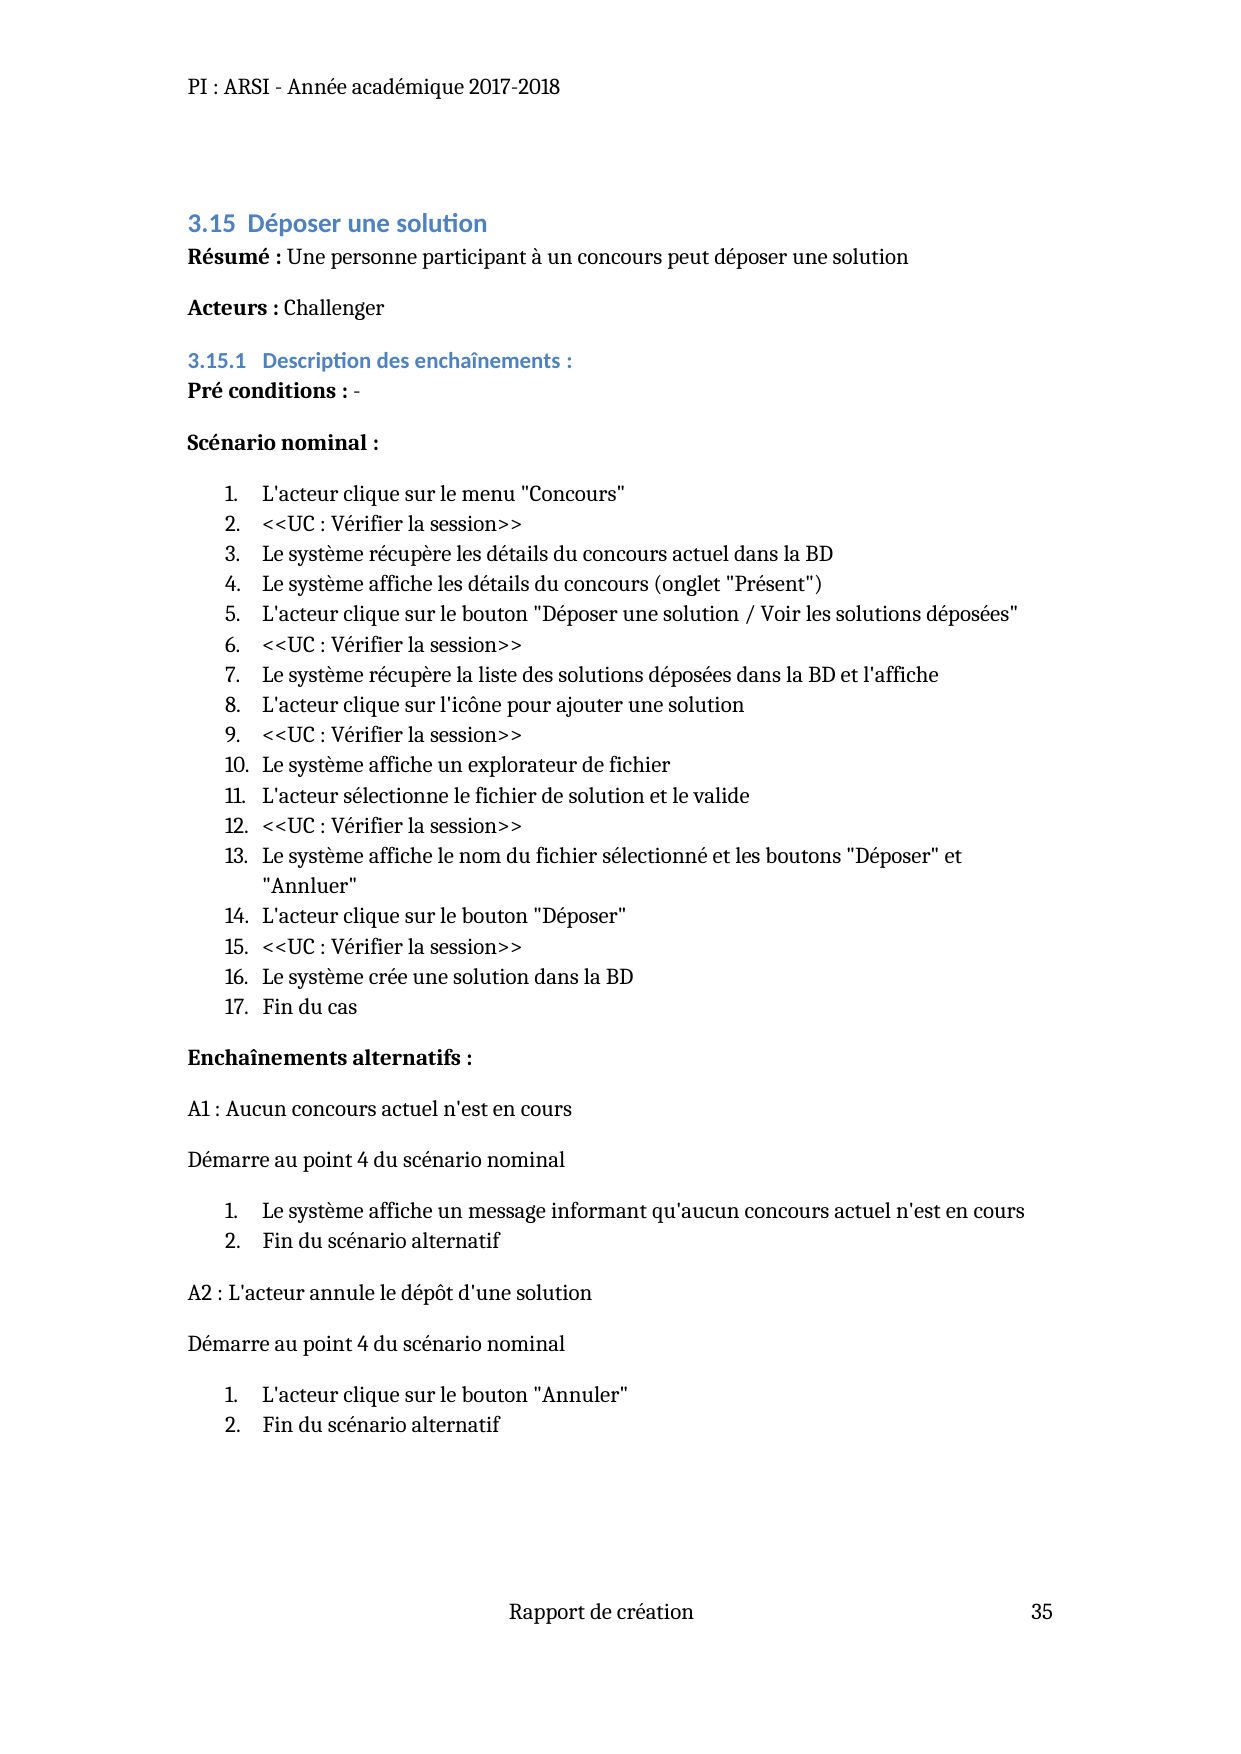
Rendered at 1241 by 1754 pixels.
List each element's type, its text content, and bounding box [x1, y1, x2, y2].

text Acteurs : Challenger [187, 295, 1053, 321]
list <<UC : Vérifier la session>> [225, 631, 1053, 658]
text Démarre au point 4 du scénario nominal [187, 1330, 1053, 1357]
list Le système récupère la liste des solutions déposées dans la BD et l'affiche [225, 662, 1053, 688]
list Fin du scénario alternatif [225, 1228, 1053, 1254]
list Le système crée une solution dans la BD [225, 964, 1053, 990]
text Résumé : Une personne participant à un concours peut déposer une solution [187, 244, 1053, 270]
list Fin du scénario alternatif [225, 1412, 1053, 1438]
list Fin du cas [225, 994, 1053, 1020]
subtitle Description des enchaînements : [187, 346, 1053, 374]
list L'acteur clique sur l'icône pour ajouter une solution [225, 692, 1053, 718]
text Démarre au point 4 du scénario nominal [187, 1147, 1053, 1173]
subtitle Déposer une solution [187, 206, 1053, 239]
list L'acteur clique sur le bouton "Déposer" [225, 903, 1053, 929]
list <<UC : Vérifier la session>> [225, 722, 1053, 748]
list <<UC : Vérifier la session>> [225, 813, 1053, 839]
list Le système affiche un explorateur de fichier [225, 752, 1053, 778]
list <<UC : Vérifier la session>> [225, 933, 1053, 960]
list Le système récupère les détails du concours actuel dans la BD [225, 541, 1053, 567]
text Scénario nominal : [187, 429, 1053, 456]
list L'acteur clique sur le menu "Concours" [225, 480, 1053, 507]
list L'acteur clique sur le bouton "Déposer une solution / Voir les solutions déposées" [225, 601, 1053, 627]
list L'acteur sélectionne le fichier de solution et le valide [225, 782, 1053, 809]
list L'acteur clique sur le bouton "Annuler" [225, 1381, 1053, 1408]
text A1 : Aucun concours actuel n'est en cours [187, 1096, 1053, 1122]
list Le système affiche un message informant qu'aucun concours actuel n'est en cours [225, 1198, 1053, 1224]
list <<UC : Vérifier la session>> [225, 511, 1053, 537]
text Enchaînements alternatifs : [187, 1045, 1053, 1071]
list Le système affiche le nom du fichier sélectionné et les boutons "Déposer" et "Annluer" [225, 843, 1053, 899]
list Le système affiche les détails du concours (onglet "Présent") [225, 571, 1053, 597]
text A2 : L'acteur annule le dépôt d'une solution [187, 1279, 1053, 1306]
text Pré conditions : - [187, 378, 1053, 404]
